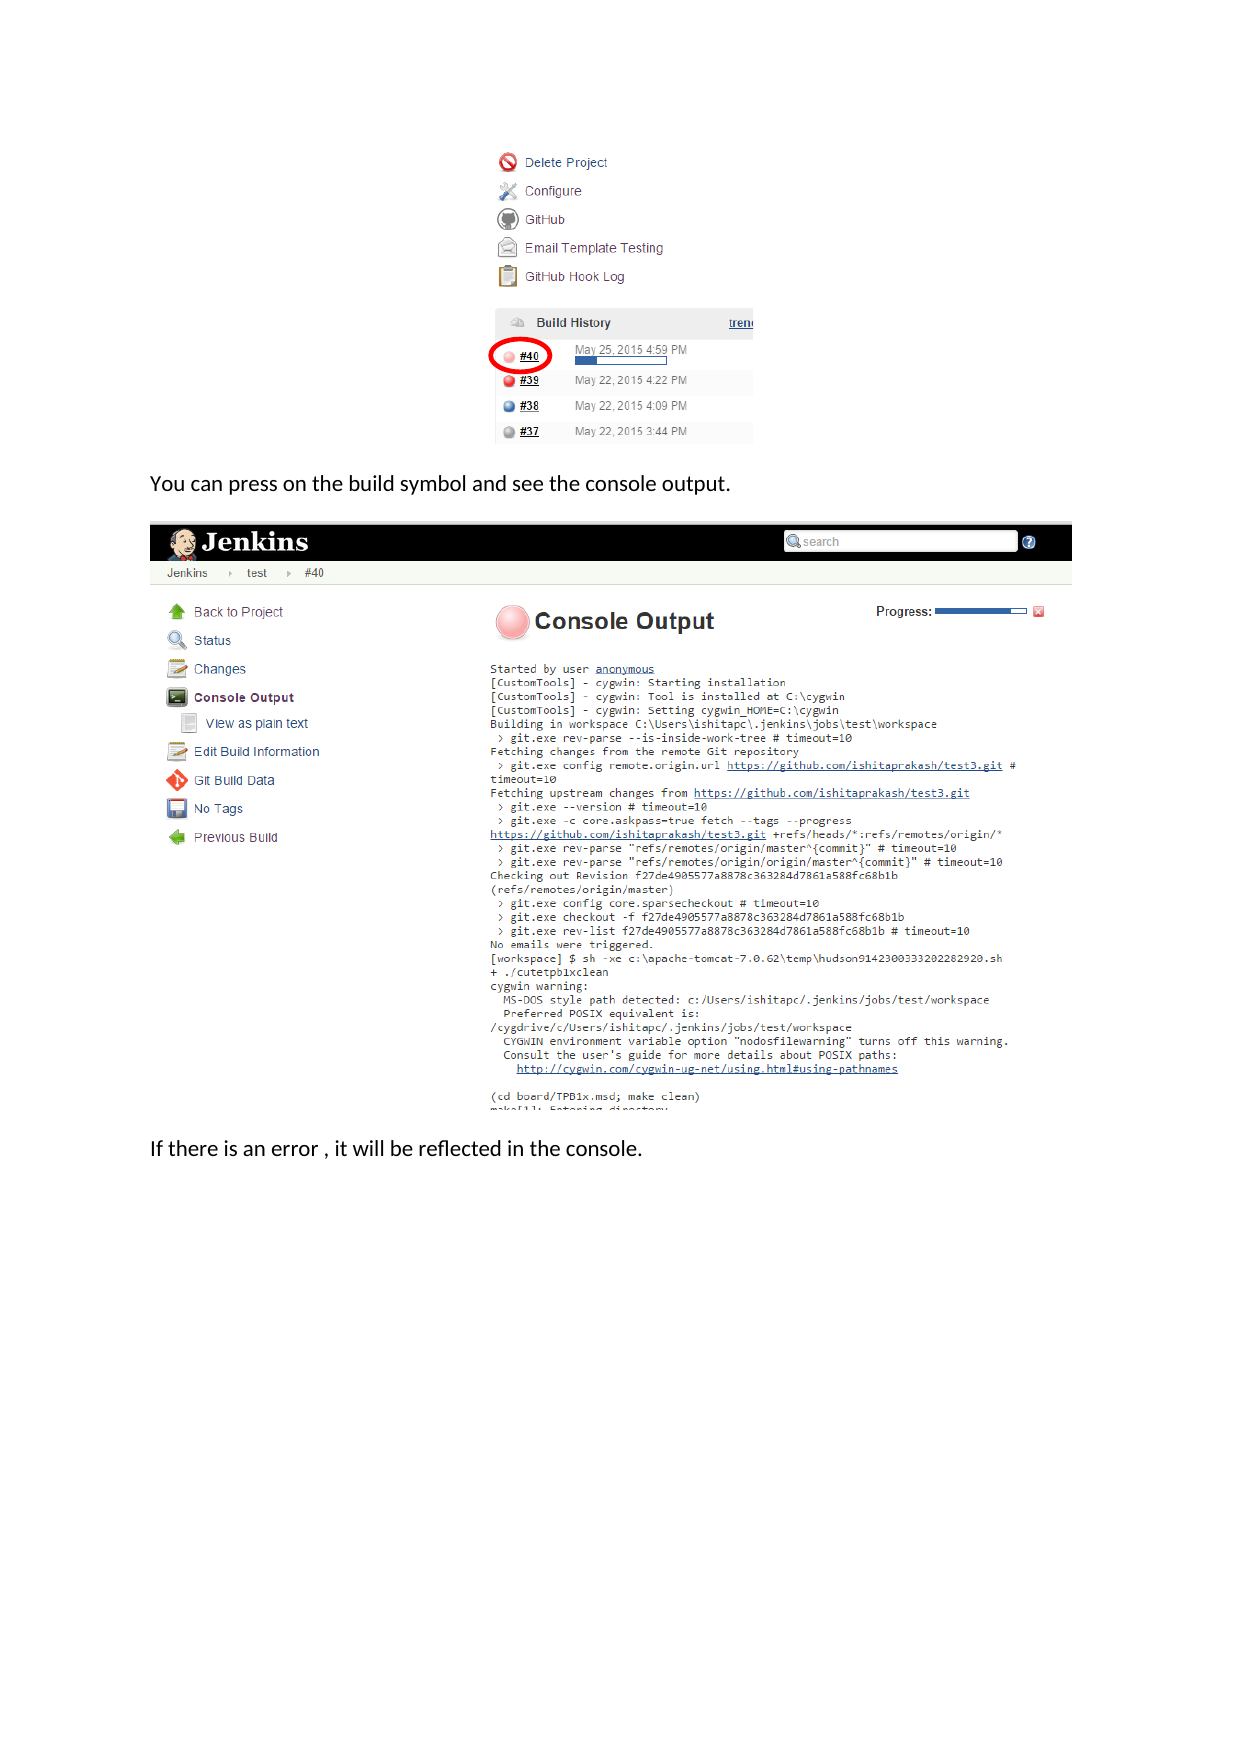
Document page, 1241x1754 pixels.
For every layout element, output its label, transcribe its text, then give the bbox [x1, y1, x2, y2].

picture [481, 150, 754, 444]
text You can press on the build symbol and see the console output. [150, 469, 1090, 497]
picture [150, 521, 1072, 1110]
text If there is an error , it will be reflected in the console. [150, 1134, 1090, 1162]
